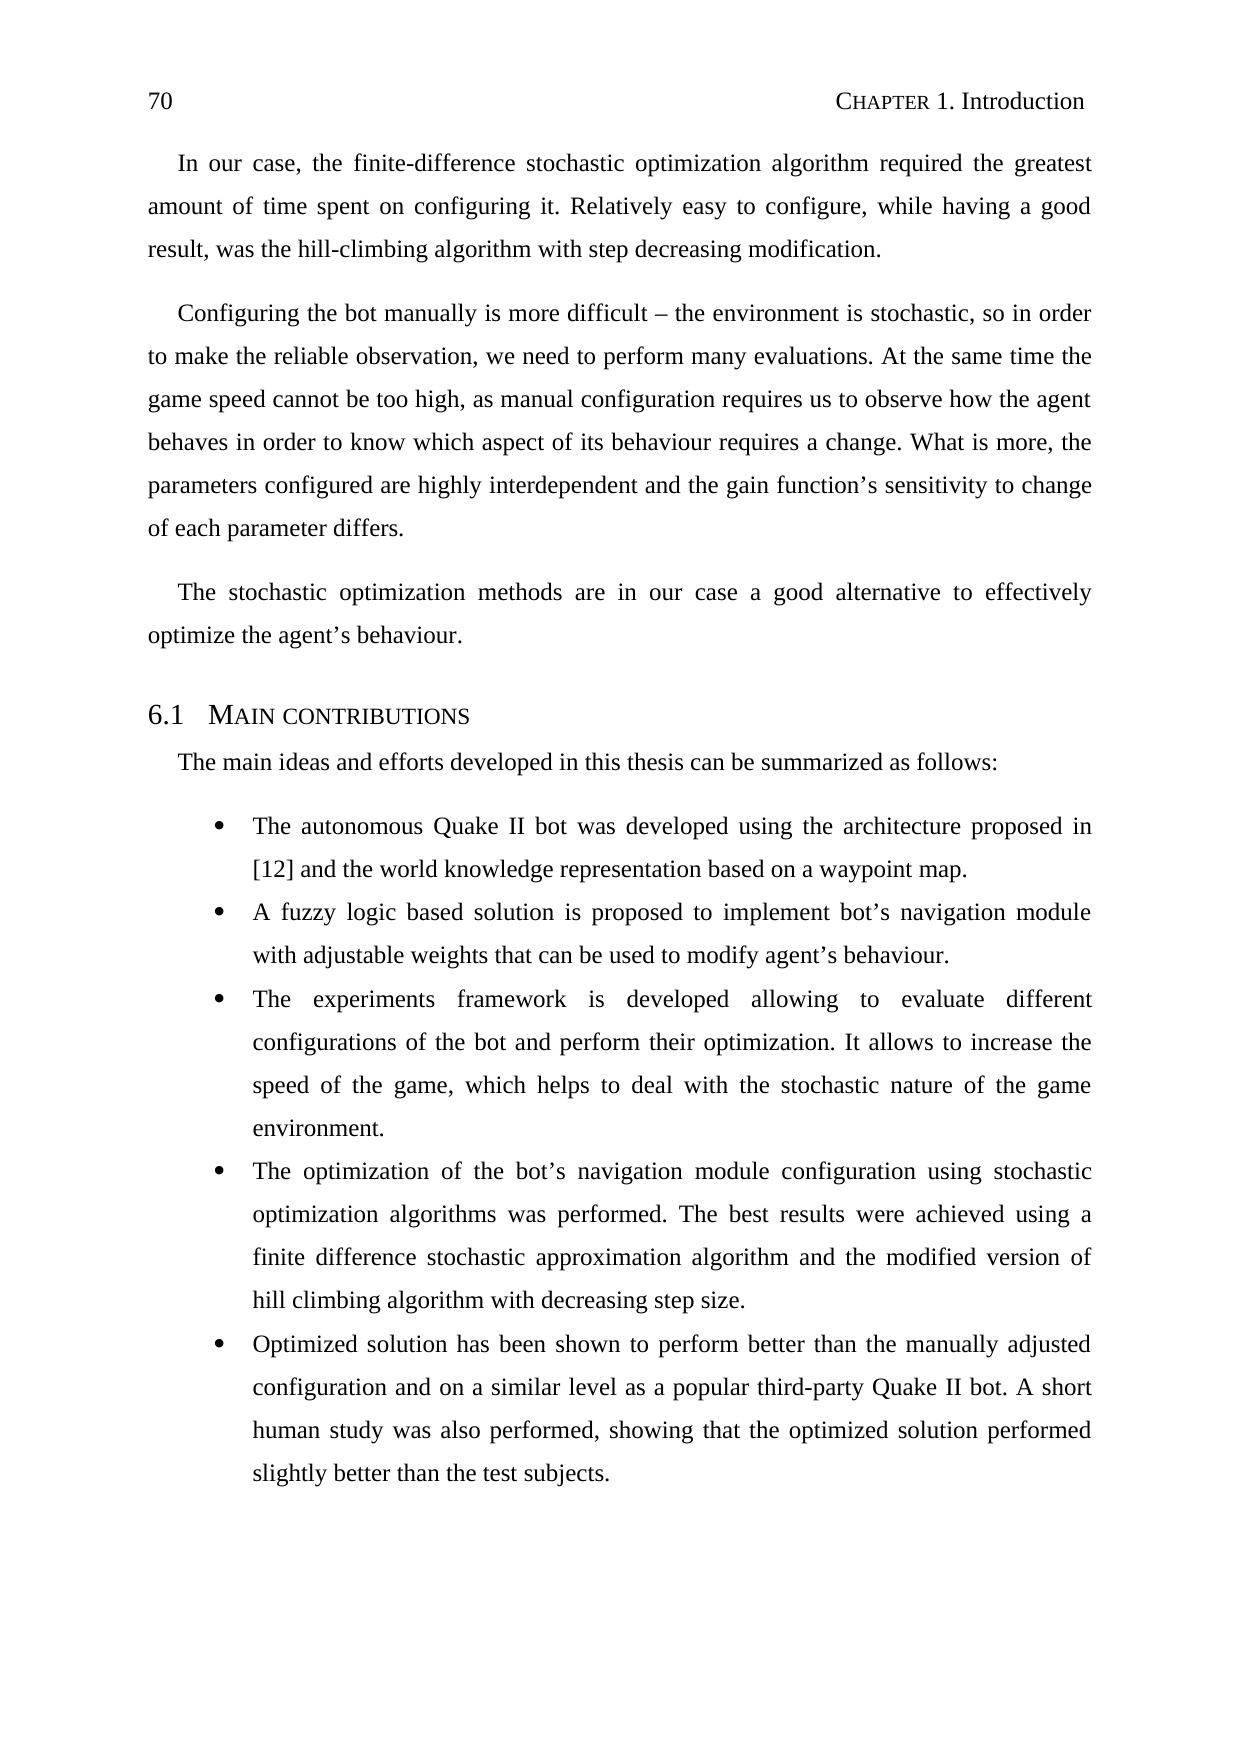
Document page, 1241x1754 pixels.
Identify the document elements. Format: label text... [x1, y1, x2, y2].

text The stochastic optimization methods are in our case a good alternative to effectively optimize the agent’s behaviour. [148, 577, 1093, 649]
list The experiments framework is developed allowing to evaluate different configurations of the bot and perform their optimization. It allows to increase the speed of the game, which helps to deal with the stochastic nature of the game environment. [215, 984, 1093, 1142]
list The optimization of the bot’s navigation module configuration using stochastic optimization algorithms was performed. The best results were achieved using a finite difference stochastic approximation algorithm and the modified version of hill climbing algorithm with decreasing step size. [215, 1156, 1093, 1314]
subtitle Main contributions [148, 697, 1093, 731]
text In our case, the finite-difference stochastic optimization algorithm required the greatest amount of time spent on configuring it. Relatively easy to configure, while having a good result, was the hill-climbing algorithm with step decreasing modification. [148, 148, 1093, 263]
text Configuring the bot manually is more difficult – the environment is stochastic, so in order to make the reliable observation, we need to perform many evaluations. At the same time the game speed cannot be too high, as manual configuration requires us to observe how the agent behaves in order to know which aspect of its behaviour requires a change. What is more, the parameters configured are highly interdependent and the gain function’s sensitivity to change of each parameter differs. [148, 298, 1093, 542]
list Optimized solution has been shown to perform better than the manually adjusted configuration and on a similar level as a popular third-party Quake II bot. A short human study was also performed, showing that the optimized solution performed slightly better than the test subjects. [215, 1329, 1093, 1487]
text The main ideas and efforts developed in this thesis can be summarized as follows: [148, 747, 1093, 776]
list The autonomous Quake II bot was developed using the architecture proposed in [12] and the world knowledge representation based on a waypoint map. [215, 811, 1093, 883]
list A fuzzy logic based solution is proposed to implement bot’s navigation module with adjustable weights that can be used to modify agent’s behaviour. [215, 897, 1093, 969]
